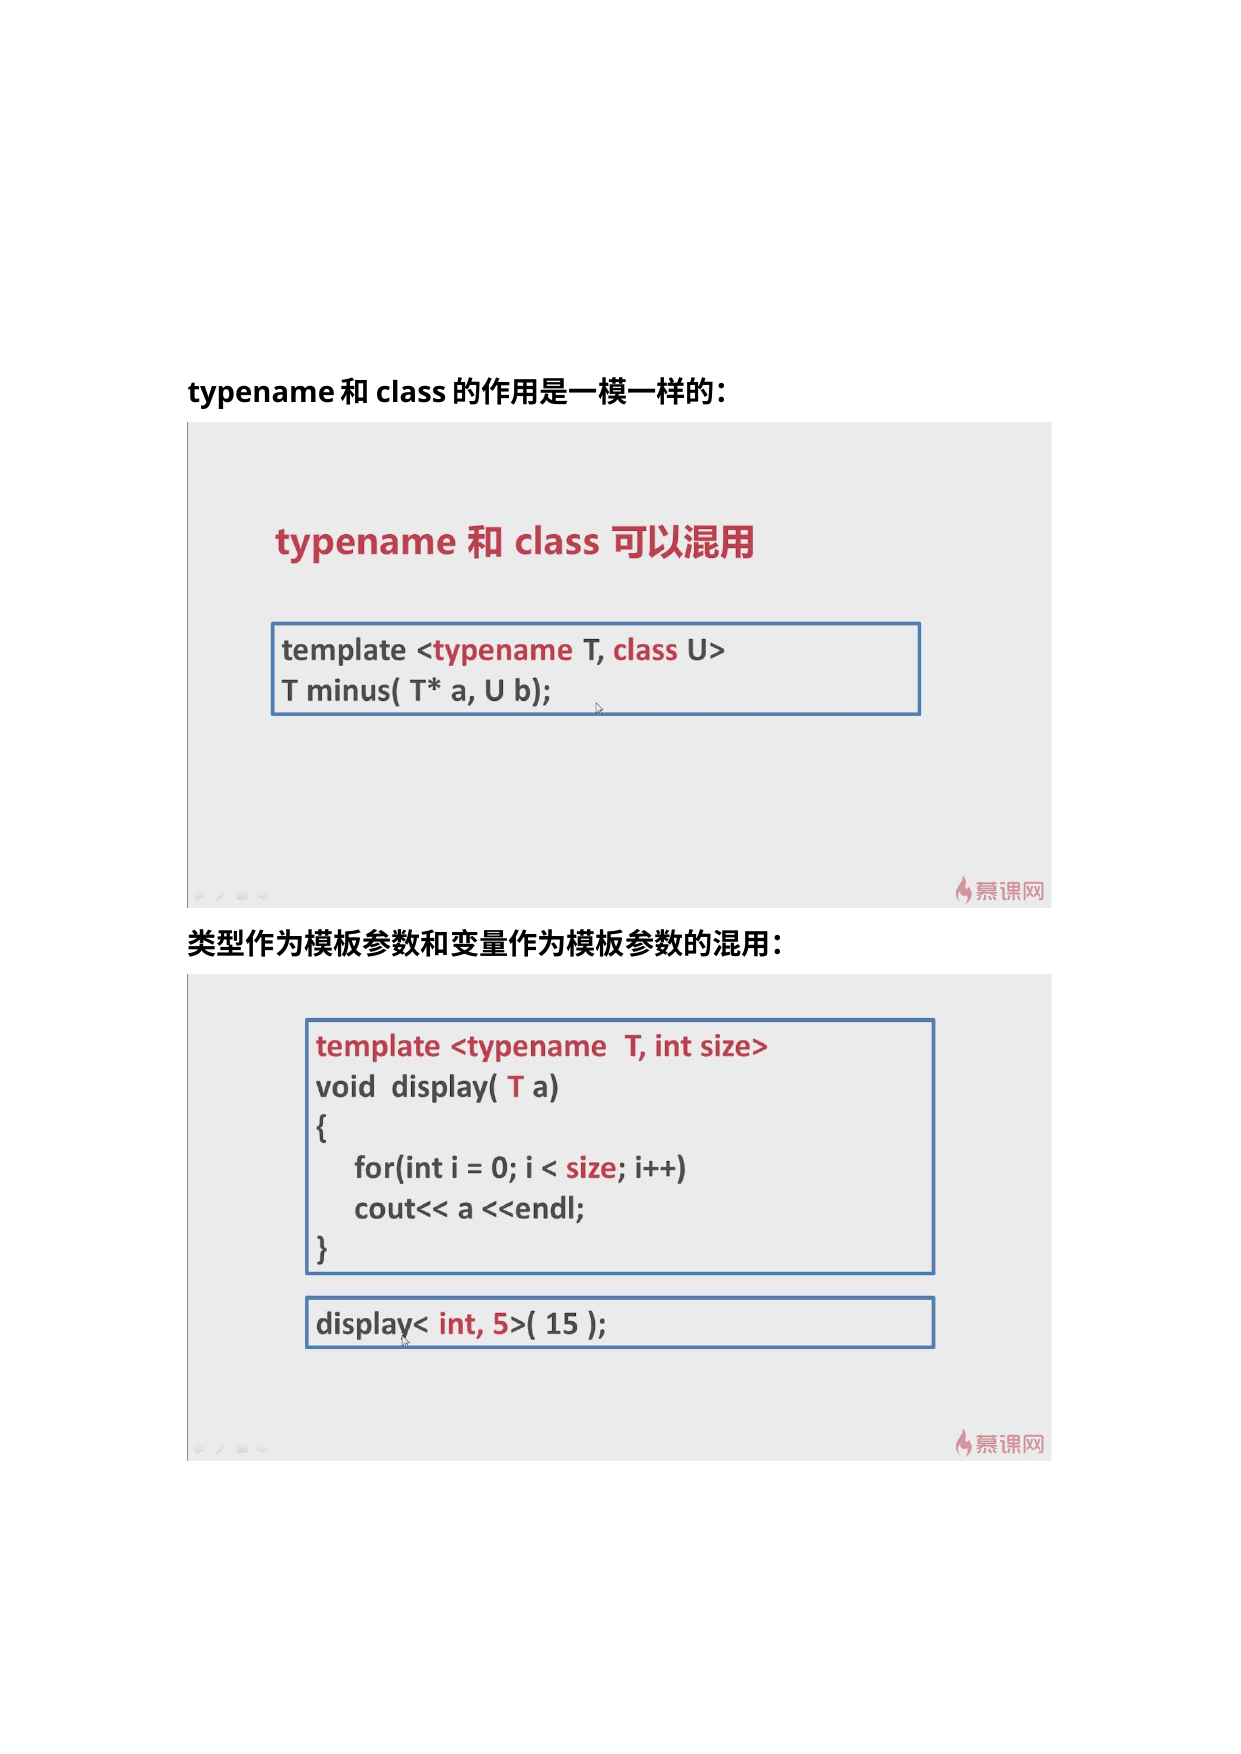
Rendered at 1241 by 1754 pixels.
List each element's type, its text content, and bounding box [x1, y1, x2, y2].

picture [187, 422, 1052, 908]
picture [187, 974, 1052, 1461]
text typename和class的作用是一模一样的： [187, 357, 1053, 422]
text 类型作为模板参数和变量作为模板参数的混用： [187, 909, 1053, 974]
